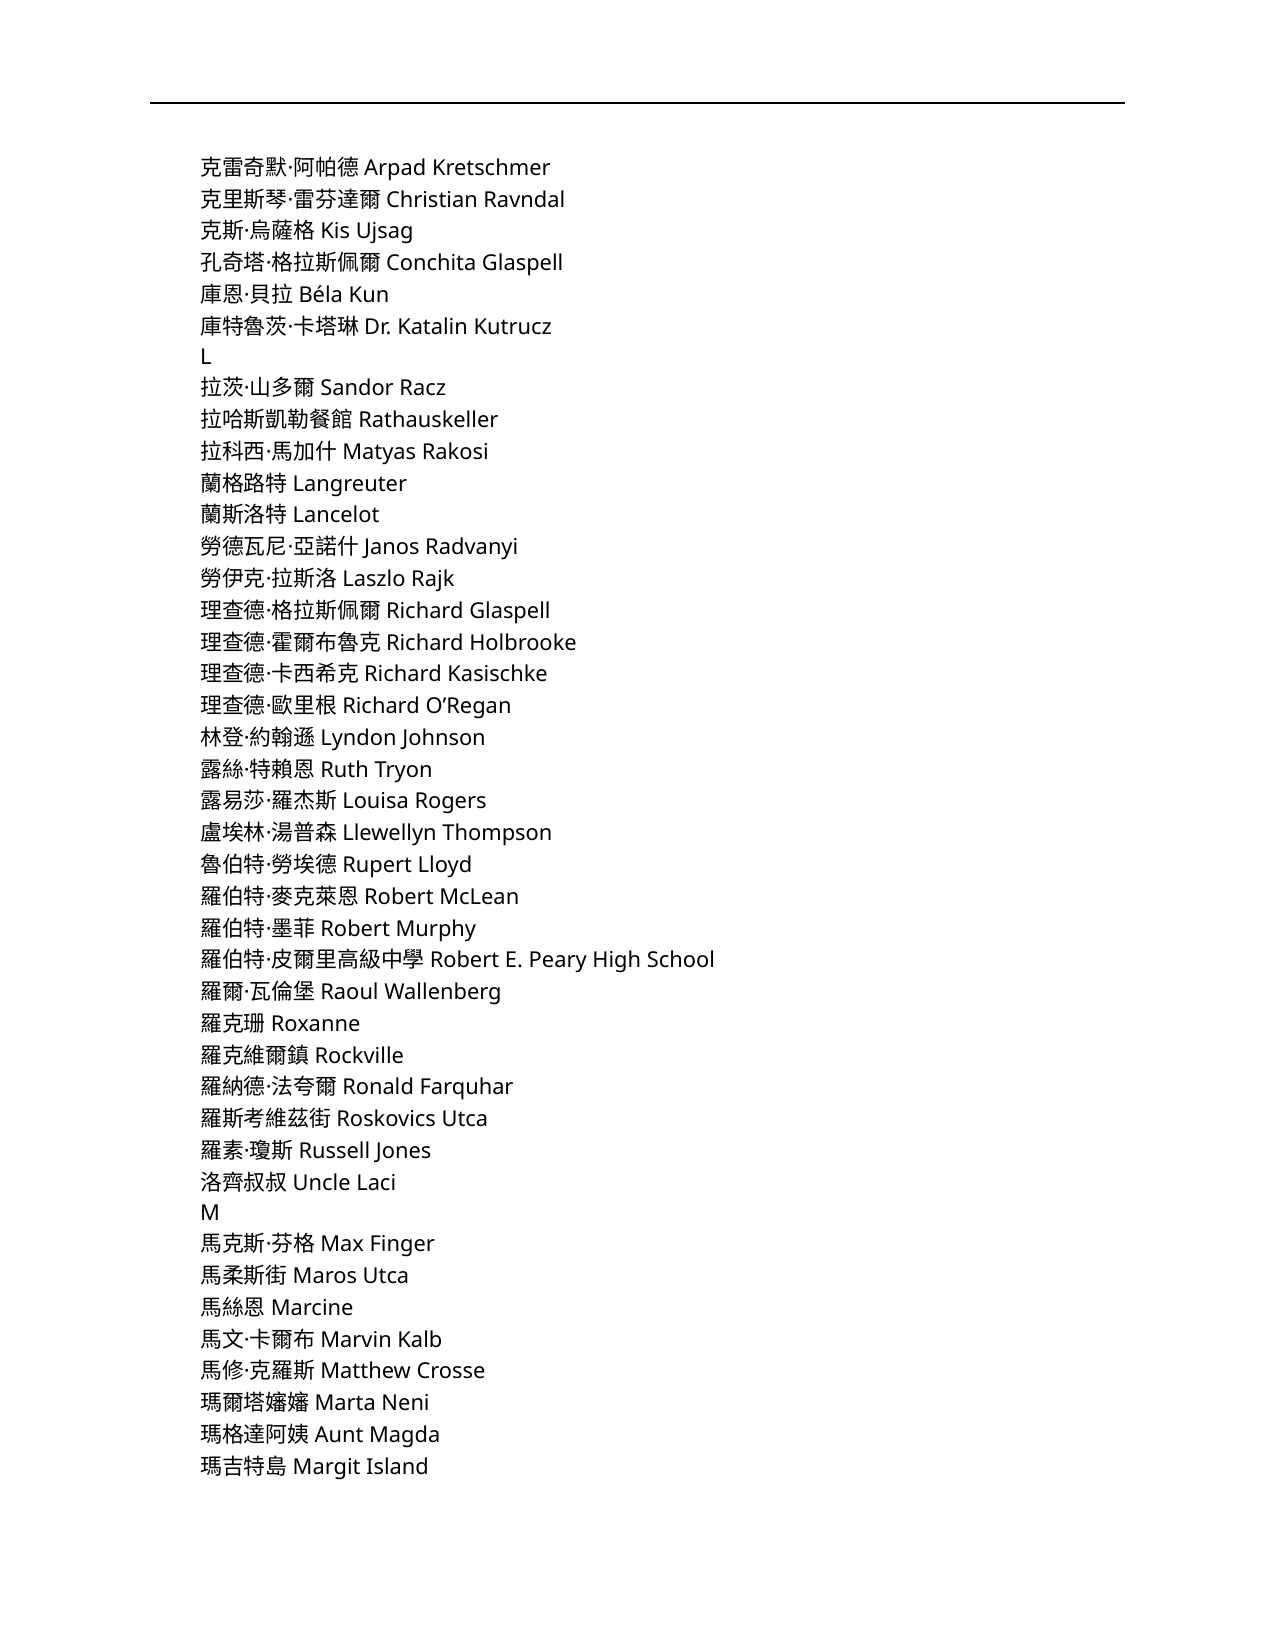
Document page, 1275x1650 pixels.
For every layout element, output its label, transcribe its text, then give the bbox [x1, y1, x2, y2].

text 洛齊叔叔 Uncle Laci [150, 1165, 1125, 1196]
text 羅素·瓊斯 Russell Jones [150, 1133, 1125, 1165]
text 勞德瓦尼·亞諾什 Janos Radvanyi [150, 529, 1125, 561]
text 馬絲恩 Marcine [150, 1290, 1125, 1322]
text L [150, 341, 1125, 370]
text 瑪爾塔嬸嬸 Marta Neni [150, 1385, 1125, 1417]
text 盧埃林·湯普森 Llewellyn Thompson [150, 815, 1125, 847]
text 克雷奇默·阿帕德 Arpad Kretschmer [150, 150, 1125, 182]
text 羅伯特·麥克萊恩 Robert McLean [150, 879, 1125, 911]
text 馬柔斯街 Maros Utca [150, 1258, 1125, 1290]
text 林登·約翰遜 Lyndon Johnson [150, 720, 1125, 752]
text 瑪格達阿姨 Aunt Magda [150, 1417, 1125, 1449]
text 馬克斯·芬格 Max Finger [150, 1226, 1125, 1258]
text 蘭格路特 Langreuter [150, 466, 1125, 497]
text 露易莎·羅杰斯 Louisa Rogers [150, 783, 1125, 815]
text 馬修·克羅斯 Matthew Crosse [150, 1353, 1125, 1385]
text 理查德·格拉斯佩爾 Richard Glaspell [150, 593, 1125, 624]
text 羅克維爾鎮 Rockville [150, 1038, 1125, 1069]
text 魯伯特·勞埃德 Rupert Lloyd [150, 847, 1125, 879]
text 羅爾·瓦倫堡 Raoul Wallenberg [150, 974, 1125, 1006]
text M [150, 1196, 1125, 1226]
text 羅伯特·皮爾里高級中學 Robert E. Peary High School [150, 942, 1125, 974]
text 孔奇塔·格拉斯佩爾 Conchita Glaspell [150, 245, 1125, 277]
text 羅納德·法夸爾 Ronald Farquhar [150, 1069, 1125, 1101]
text 露絲·特賴恩 Ruth Tryon [150, 752, 1125, 783]
text 馬文·卡爾布 Marvin Kalb [150, 1322, 1125, 1353]
text 理查德·卡西希克 Richard Kasischke [150, 656, 1125, 688]
text 庫恩·貝拉 Béla Kun [150, 277, 1125, 309]
text 拉哈斯凱勒餐館 Rathauskeller [150, 402, 1125, 434]
text 羅克珊 Roxanne [150, 1006, 1125, 1038]
text 羅斯考維茲街 Roskovics Utca [150, 1101, 1125, 1133]
text 克斯·烏薩格 Kis Ujsag [150, 213, 1125, 245]
text 理查德·霍爾布魯克 Richard Holbrooke [150, 624, 1125, 656]
text 克里斯琴·雷芬達爾 Christian Ravndal [150, 182, 1125, 213]
text 理查德·歐里根 Richard O’Regan [150, 688, 1125, 720]
text 蘭斯洛特 Lancelot [150, 497, 1125, 529]
text 瑪吉特島 Margit Island [150, 1449, 1125, 1480]
text 庫特魯茨·卡塔琳 Dr. Katalin Kutrucz [150, 309, 1125, 341]
text 羅伯特·墨菲 Robert Murphy [150, 911, 1125, 942]
text 拉茨·山多爾 Sandor Racz [150, 370, 1125, 402]
text 勞伊克·拉斯洛 Laszlo Rajk [150, 561, 1125, 593]
text 拉科西·馬加什 Matyas Rakosi [150, 434, 1125, 466]
